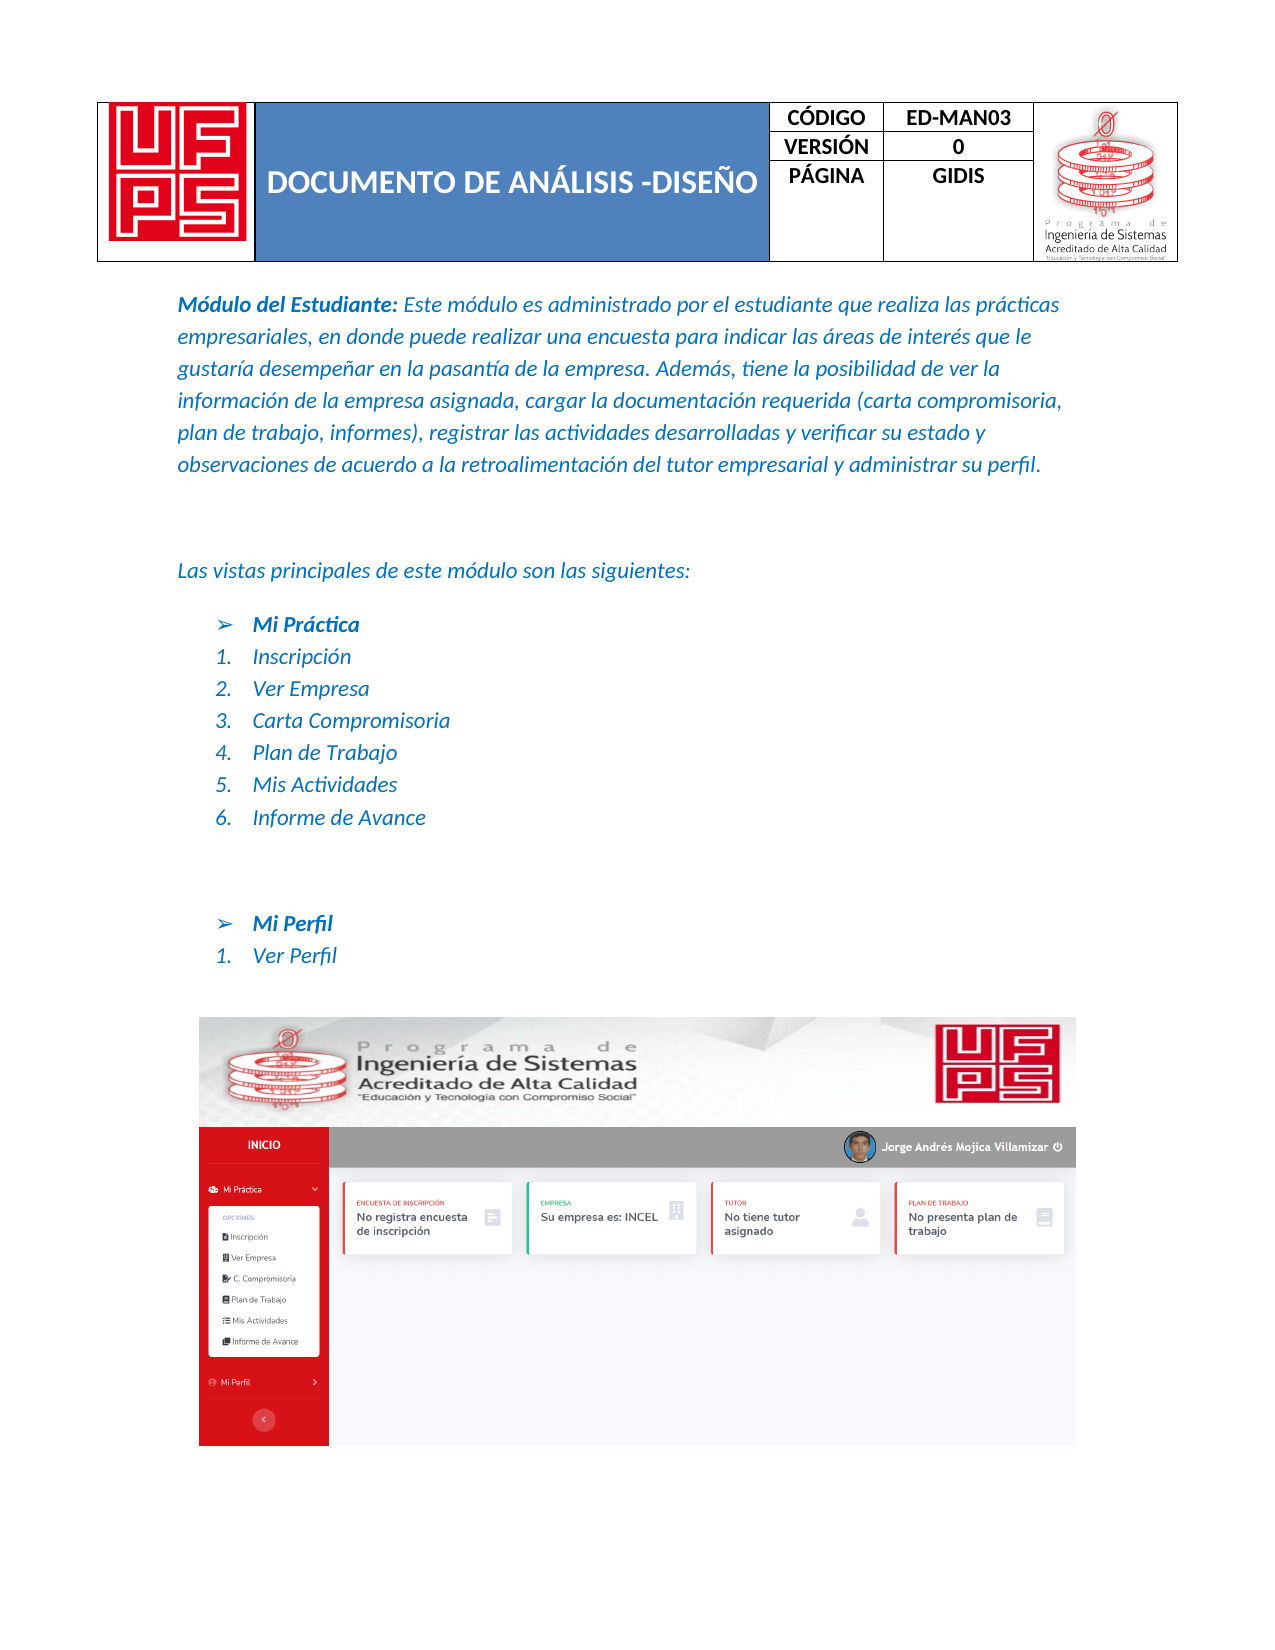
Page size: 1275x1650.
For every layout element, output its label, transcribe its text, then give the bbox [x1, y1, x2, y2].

picture [108, 102, 247, 241]
picture [199, 1017, 1076, 1446]
list Plan de Trabajo [215, 738, 1098, 766]
list Ver Perfil [215, 941, 1098, 969]
text Módulo del Estudiante: Este módulo es administrado por el estudiante que realiza las prácticas empresariales, en donde puede realizar una encuesta para indicar las áreas de interés que le gustaría desempeñar en la pasantía de la empresa. Además, tiene la posibilidad de ver la información de la empresa asignada, cargar la documentación requerida (carta compromisoria, plan de trabajo, informes), registrar las actividades desarrolladas y verificar su estado y observaciones de acuerdo a la retroalimentación del tutor empresarial y administrar su perfil. [177, 290, 1098, 479]
list Mis Actividades [215, 771, 1098, 799]
list Mi Perfil [215, 909, 1098, 937]
list Mi Práctica [215, 610, 1098, 638]
list Inscripción [215, 642, 1098, 670]
text Las vistas principales de este módulo son las siguientes: [177, 557, 1098, 585]
list Carta Compromisoria [215, 706, 1098, 734]
picture [1045, 102, 1166, 261]
list Informe de Avance [215, 803, 1098, 831]
list Ver Empresa [215, 674, 1098, 702]
